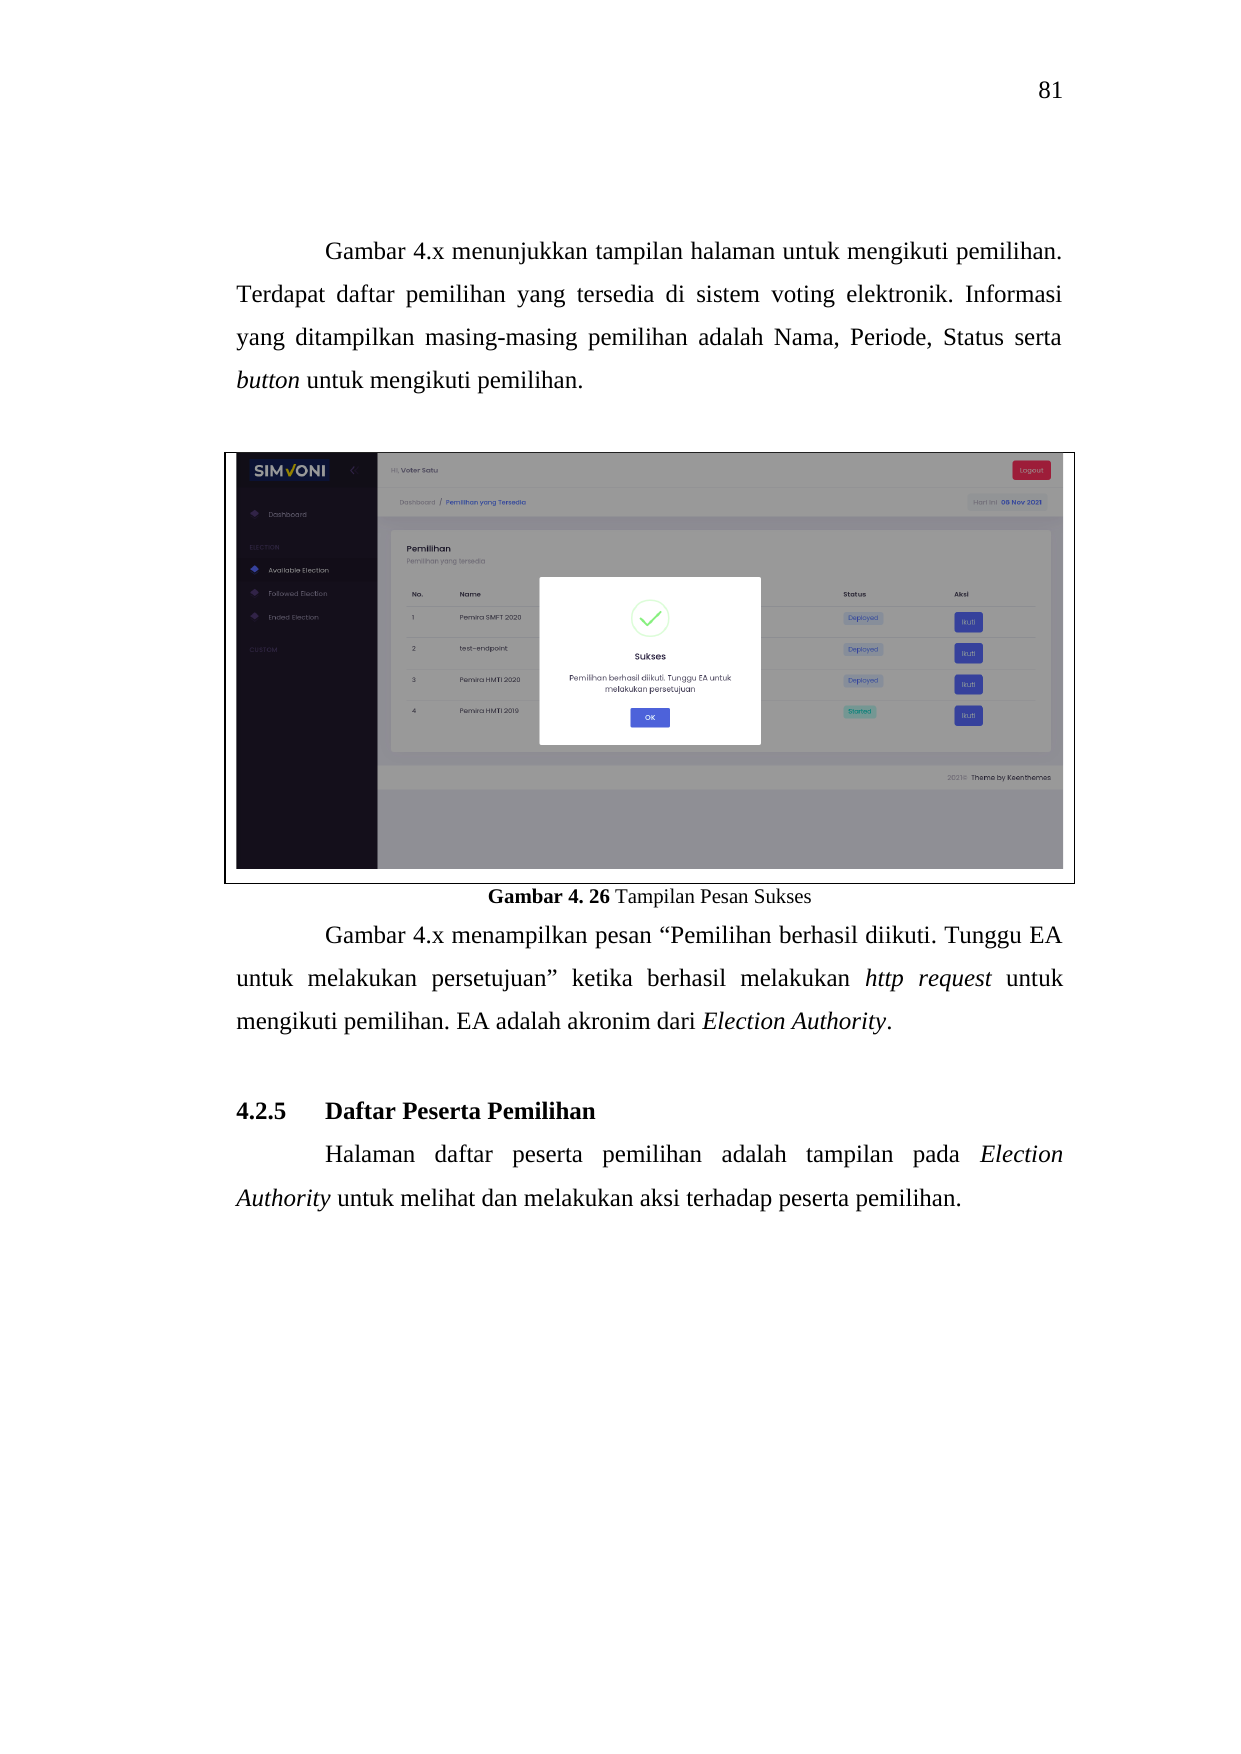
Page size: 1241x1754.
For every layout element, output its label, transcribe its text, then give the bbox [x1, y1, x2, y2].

text Halaman daftar peserta pemilihan adalah tampilan pada Election Authority untuk melihat dan melakukan aksi terhadap peserta pemilihan. [236, 1139, 1063, 1211]
text Gambar 4. 26 Tampilan Pesan Sukses [236, 884, 1063, 908]
text Gambar 4.x menampilkan pesan “Pemilihan berhasil diikuti. Tunggu EA untuk melakukan persetujuan” ketika berhasil melakukan http request untuk mengikuti pemilihan. EA adalah akronim dari Election Authority. [236, 920, 1063, 1035]
subtitle Daftar Peserta Pemilihan [236, 1096, 1063, 1125]
table_header [226, 453, 1074, 883]
text Gambar 4.x menunjukkan tampilan halaman untuk mengikuti pemilihan. Terdapat daftar pemilihan yang tersedia di sistem voting elektronik. Informasi yang ditampilkan masing-masing pemilihan adalah Nama, Periode, Status serta button untuk mengikuti pemilihan. [236, 236, 1063, 394]
picture [236, 452, 1064, 869]
